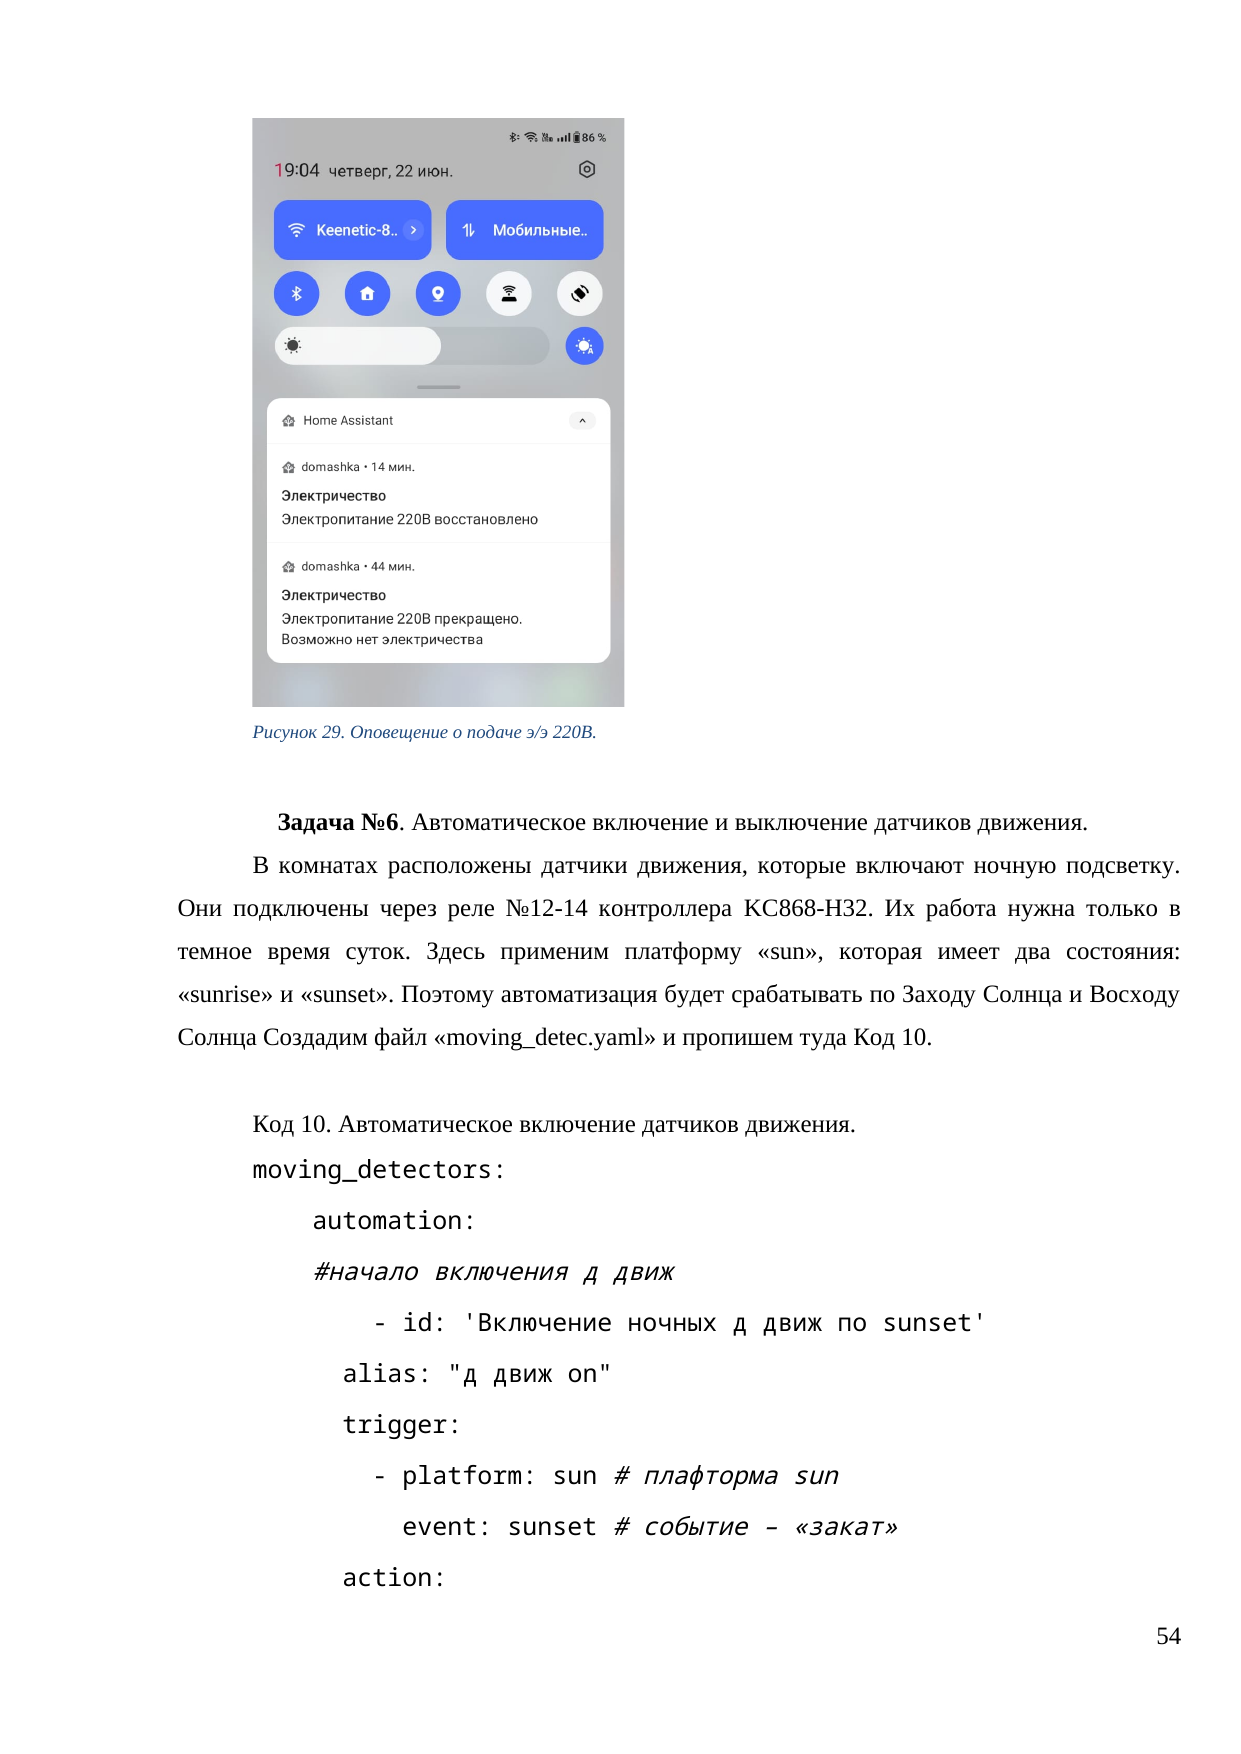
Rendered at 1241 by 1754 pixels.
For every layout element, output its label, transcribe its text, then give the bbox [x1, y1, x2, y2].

text - id: 'Включение ночных д движ по sunset' [177, 1305, 1181, 1339]
picture [252, 118, 625, 707]
text - platform: sun # плафторма sun [177, 1458, 1181, 1492]
text automation: [177, 1203, 1181, 1237]
text В комнатах расположены датчики движения, которые включают ночную подсветку. Они подключены через реле №12-14 контроллера KC868-H32. Их работа нужна только в темное время суток. Здесь применим платформу «sun», которая имеет два состояния: «sunrise» и «sunset». Поэтому автоматизация будет срабатывать по Заходу Солнца и Восходу Солнца Создадим файл «moving_detec.yaml» и пропишем туда Код 10. [177, 850, 1181, 1051]
text action: [177, 1560, 1181, 1594]
text Код 10. Автоматическое включение датчиков движения. [177, 1109, 1181, 1137]
text Задача №6. Автоматическое включение и выключение датчиков движения. [177, 807, 1181, 836]
text event: sunset # событие – «закат» [177, 1509, 1181, 1543]
text trigger: [177, 1407, 1181, 1441]
text moving_detectors: [177, 1152, 1181, 1186]
text alias: "д движ on" [177, 1356, 1181, 1390]
text #начало включения д движ [177, 1254, 1181, 1288]
